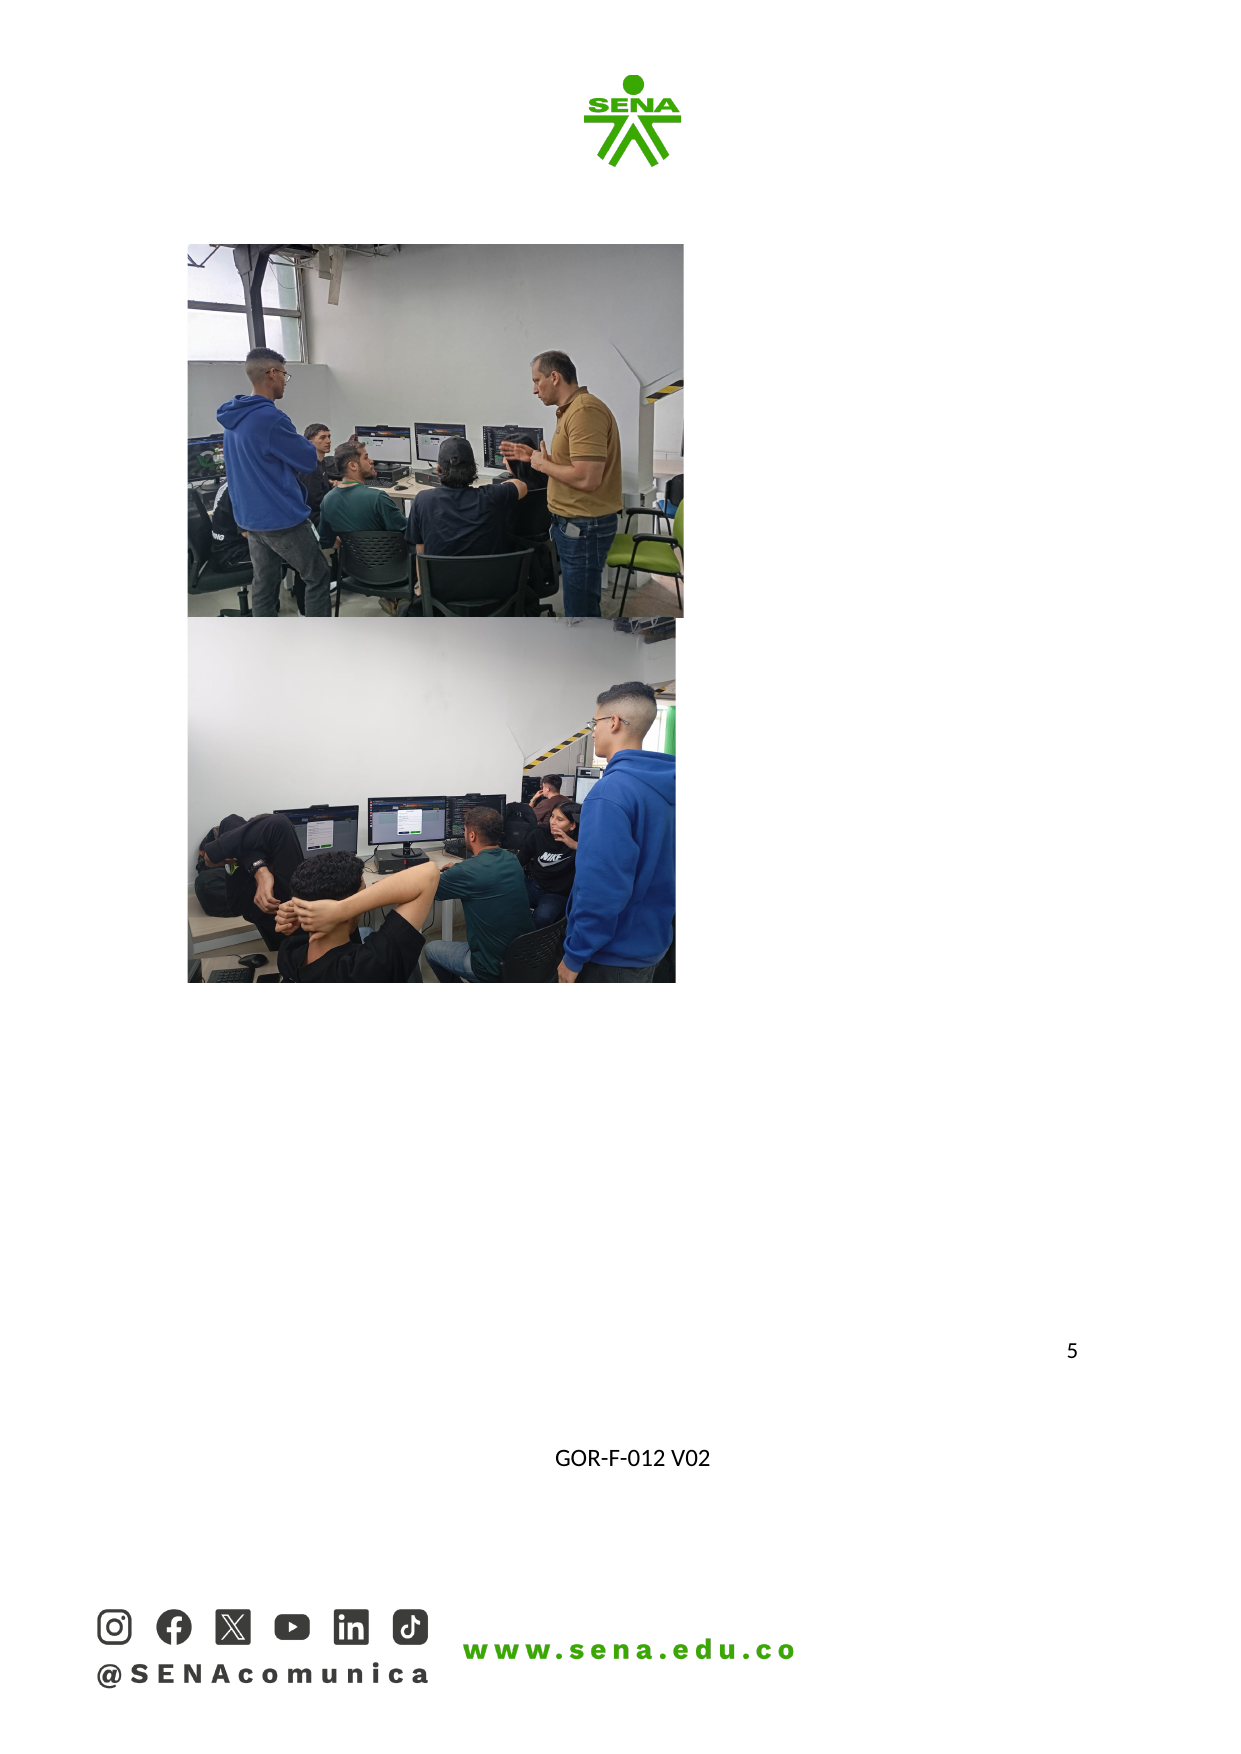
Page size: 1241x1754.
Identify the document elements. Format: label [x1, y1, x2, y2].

picture [82, 1596, 809, 1696]
picture [584, 75, 682, 167]
picture [187, 244, 684, 983]
